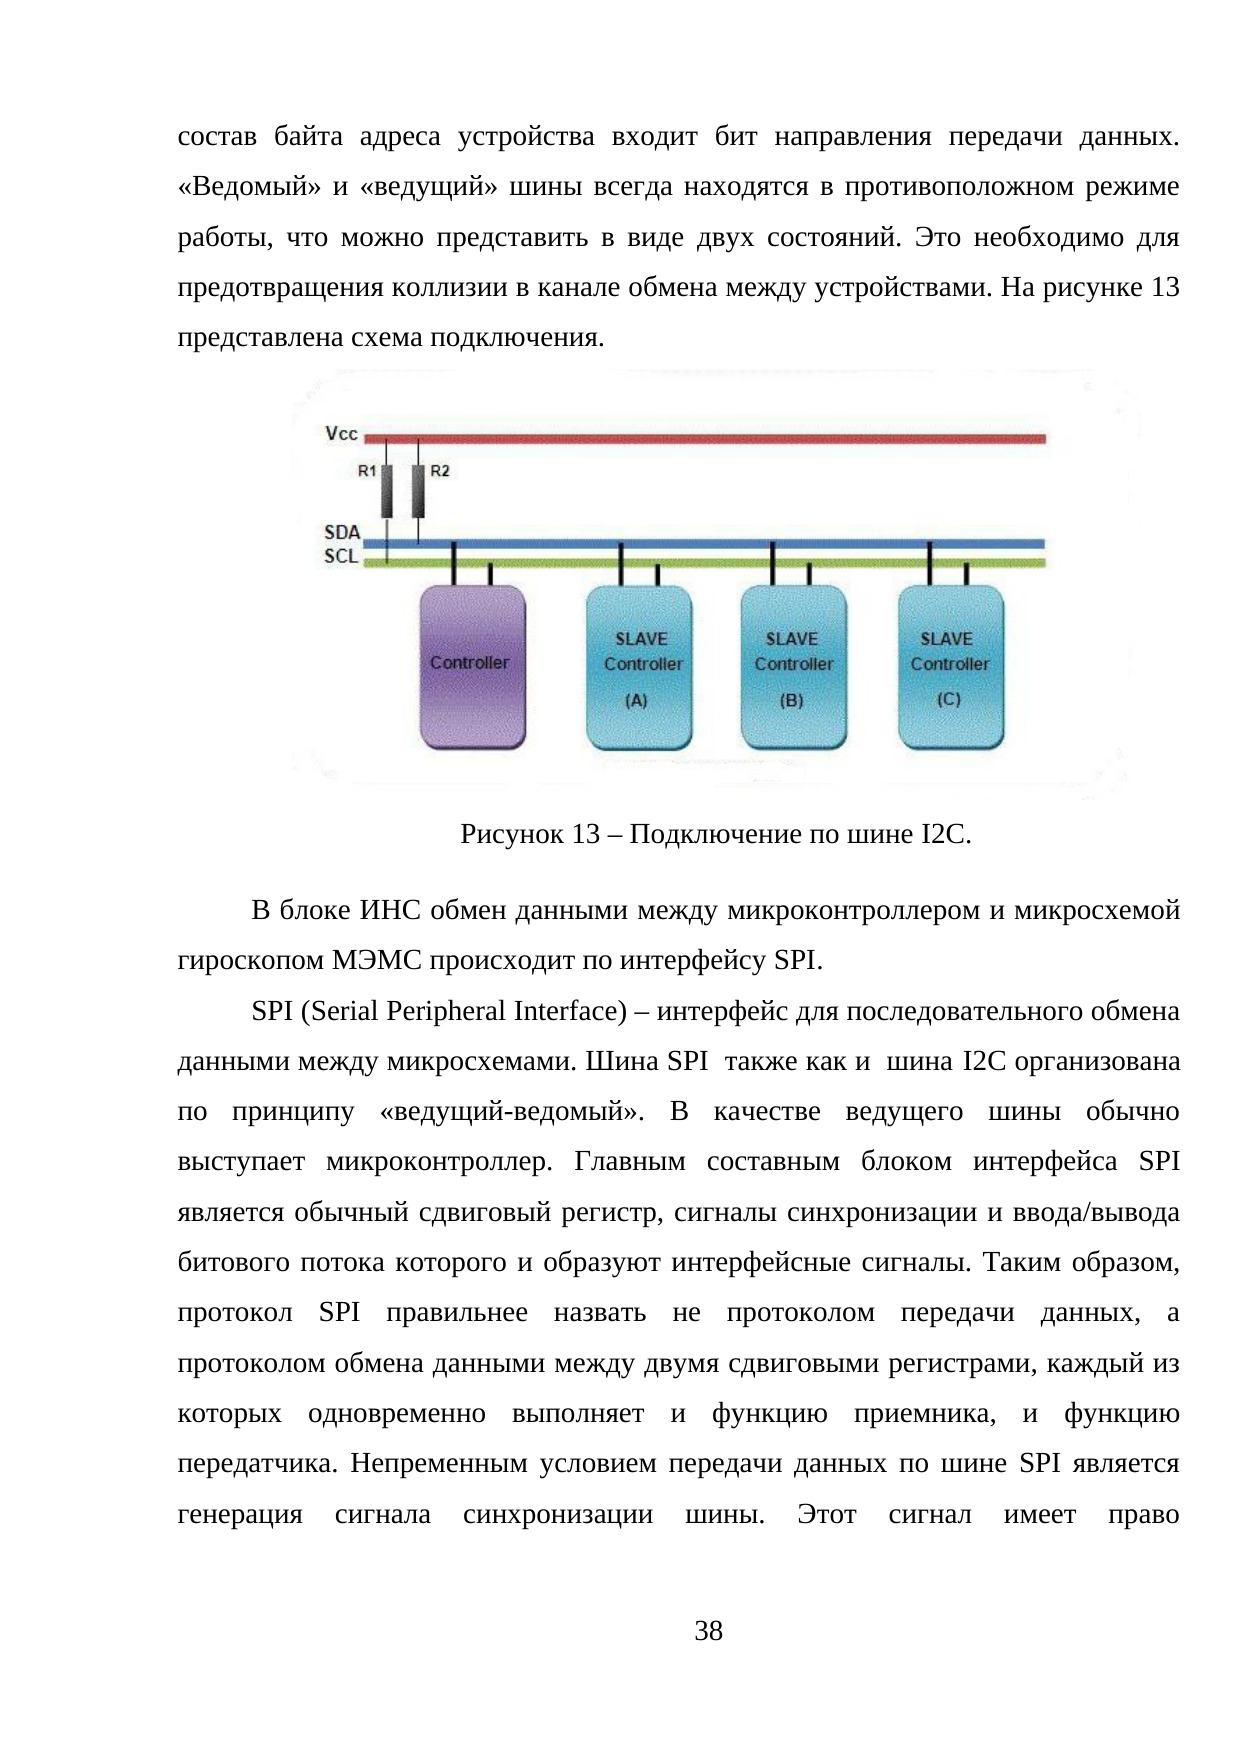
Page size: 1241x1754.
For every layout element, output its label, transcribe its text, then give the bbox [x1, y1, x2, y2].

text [177, 993, 1181, 1529]
text В блоке ИНС обмен данными между микроконтроллером и микросхемой гироскопом МЭМС происходит по интерфейсу SPI. [177, 892, 1181, 976]
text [177, 118, 1181, 353]
picture [291, 369, 1141, 800]
text Рисунок 13 – Подключение по шине I2C. [177, 817, 1181, 850]
